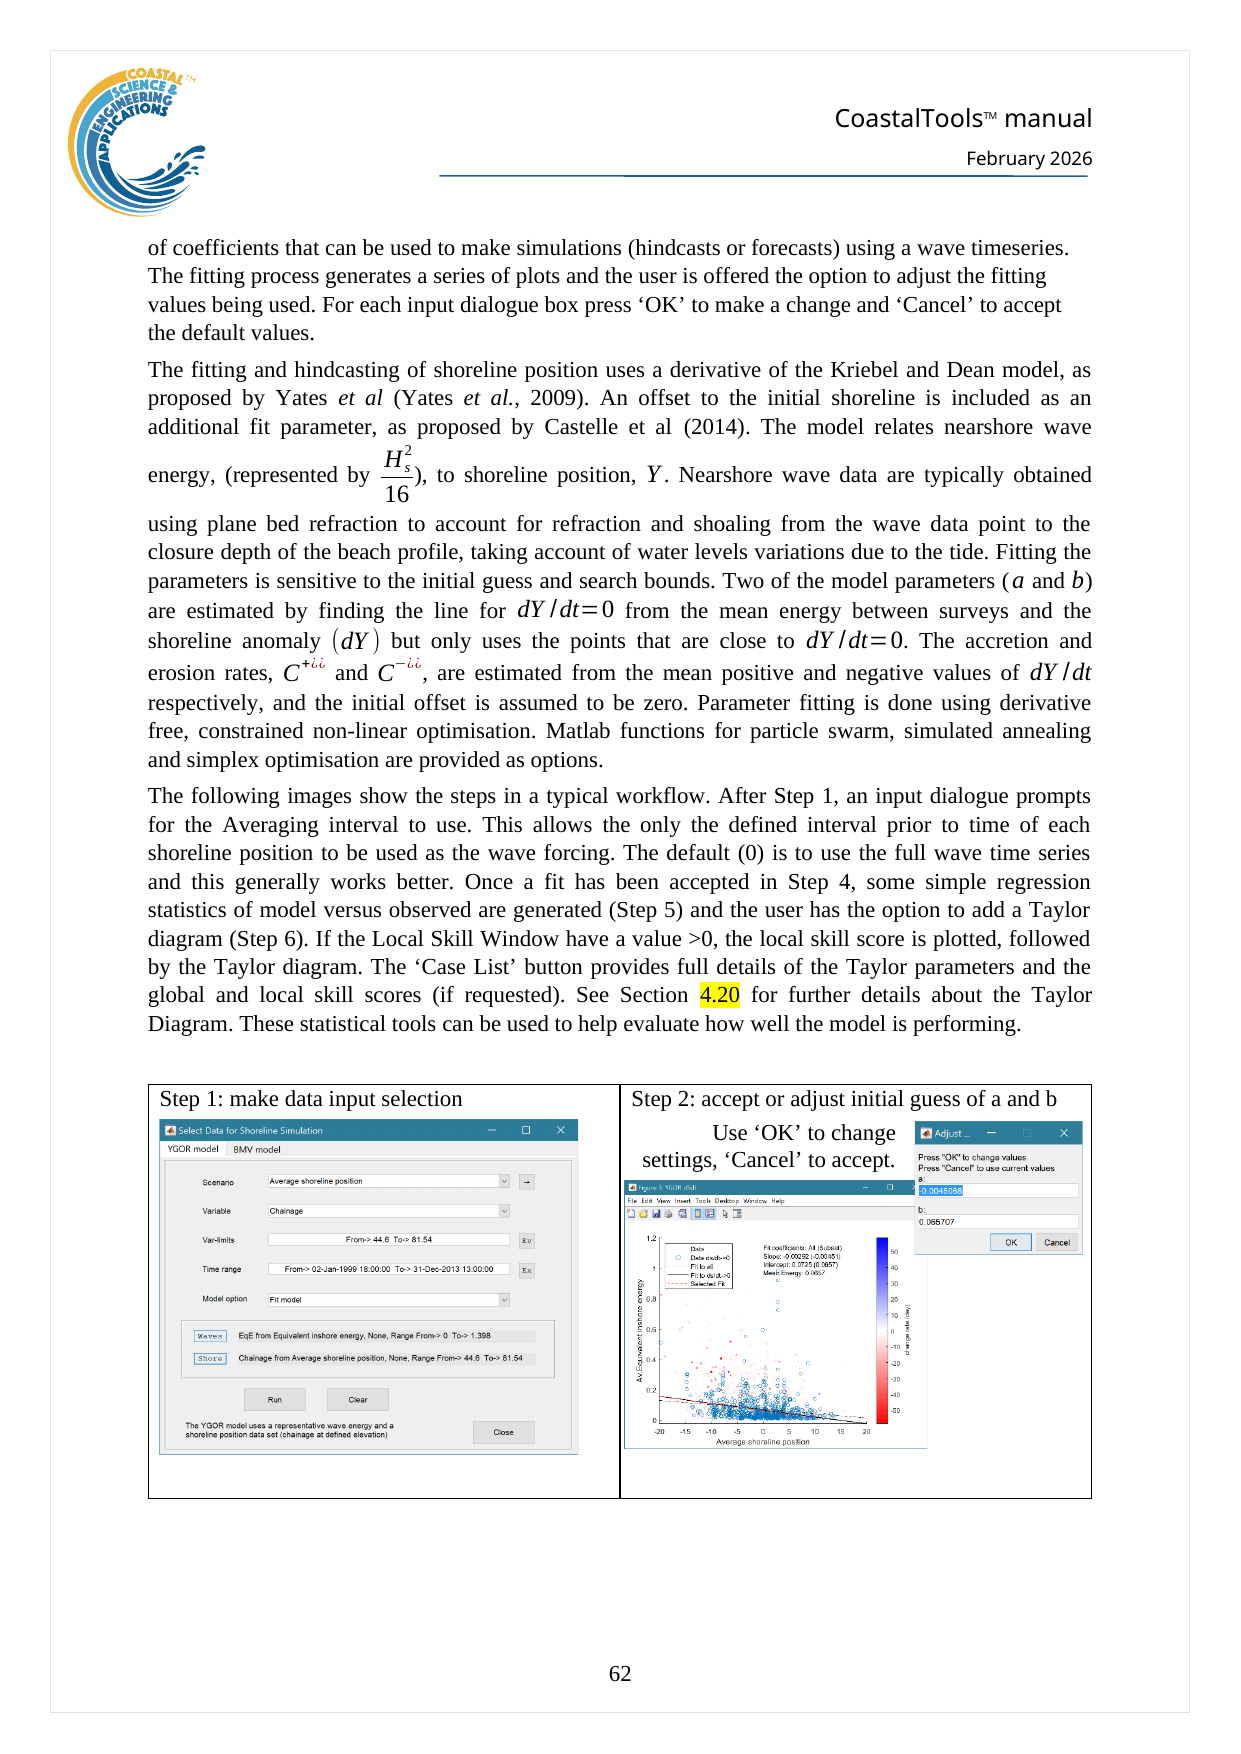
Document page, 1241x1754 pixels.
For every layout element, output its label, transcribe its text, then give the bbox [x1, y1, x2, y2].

text The following images show the steps in a typical workflow. After Step 1, an input dialogue prompts for the Averaging interval to use. This allows the only the defined interval prior to time of each shoreline position to be used as the wave forcing. The default (0) is to use the full wave time series and this generally works better. Once a fit has been accepted in Step 4, some simple regression statistics of model versus observed are generated (Step 5) and the user has the option to add a Taylor diagram (Step 6). If the Local Skill Window have a value >0, the local skill score is plotted, followed by the Taylor diagram. The ‘Case List’ button provides full details of the Taylor parameters and the global and local skill scores (if requested). See Section 4.20 for further details about the Taylor Diagram. These statistical tools can be used to help evaluate how well the model is performing. [148, 782, 1093, 1036]
picture [159, 1119, 579, 1455]
table_header Step 1: make data input selection [149, 1085, 619, 1497]
table_header Step 2: accept or adjust initial guess of a and b Use ‘OK’ to change settings, ‘Cancel’ to accept. [621, 1085, 1091, 1497]
picture [624, 1121, 1083, 1449]
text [148, 234, 1093, 346]
text The fitting and hindcasting of shoreline position uses a derivative of the Kriebel and Dean model, as proposed by Yates et al (Yates et al., 2009). An offset to the initial shoreline is included as an additional fit parameter, as proposed by Castelle et al (2014). The model relates nearshore wave energy, (represented by ), to shoreline position, . Nearshore wave data are typically obtained using plane bed refraction to account for refraction and shoaling from the wave data point to the closure depth of the beach profile, taking account of water levels variations due to the tide. Fitting the parameters is sensitive to the initial guess and search bounds. Two of the model parameters ( and ) are estimated by finding the line for from the mean energy between surveys and the shoreline anomaly but only uses the points that are close to . The accretion and erosion rates, and , are estimated from the mean positive and negative values of respectively, and the initial offset is assumed to be zero. Parameter fitting is done using derivative free, constrained non-linear optimisation. Matlab functions for particle swarm, simulated annealing and simplex optimisation are provided as options. [148, 356, 1093, 772]
